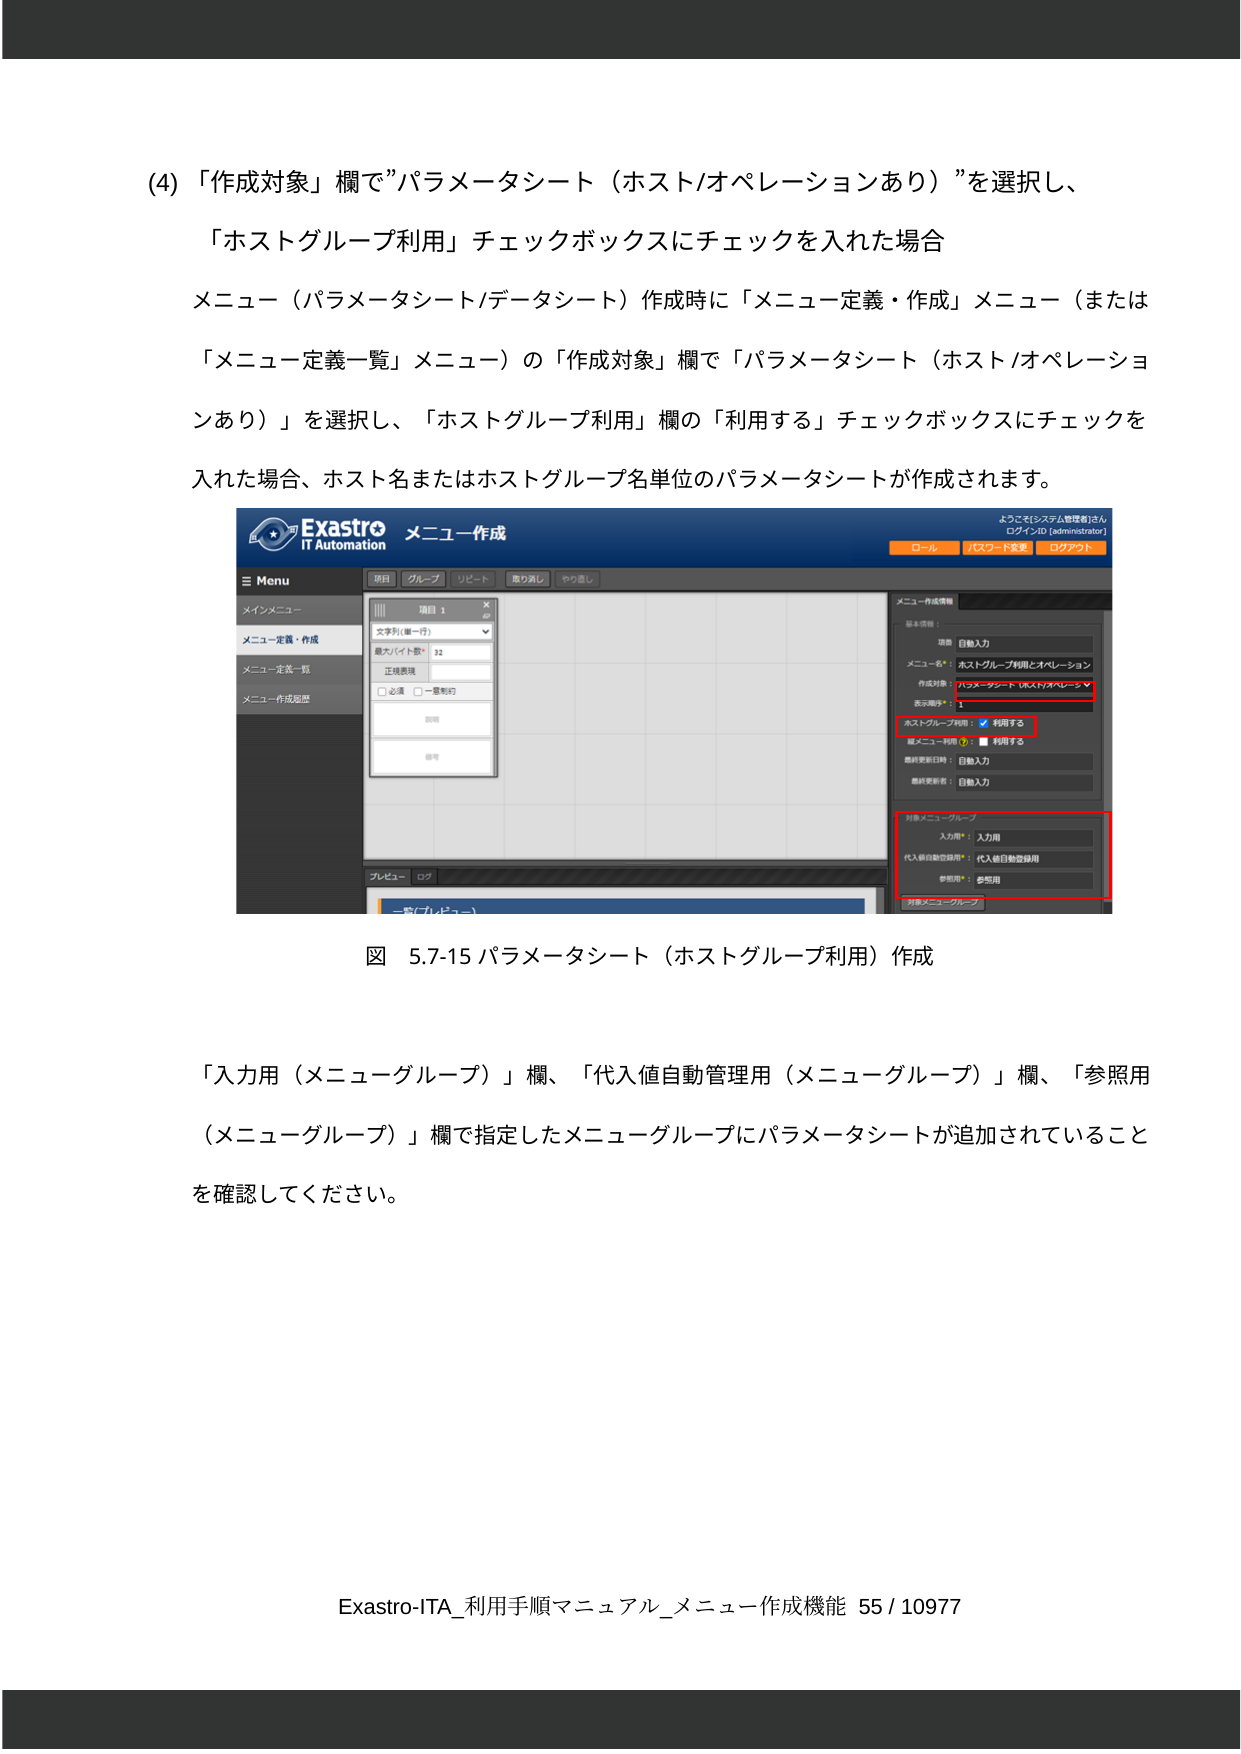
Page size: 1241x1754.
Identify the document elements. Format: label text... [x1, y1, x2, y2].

text 図 5.7-15 パラメータシート（ホストグループ利用）作成 [148, 925, 1152, 985]
picture [2, 1690, 1241, 1749]
list メニュー（パラメータシート/データシート）作成時に「メニュー定義・作成」メニュー（または「メニュー定義一覧」メニュー）の「作成対象」欄で「パラメータシート（ホスト/オペレーションあり）」を選択し、「ホストグループ利用」欄の「利用する」チェックボックスにチェックを入れた場合、ホスト名またはホストグループ名単位のパラメータシートが作成されます。 [191, 270, 1152, 508]
picture [236, 508, 1113, 914]
list 「入力用（メニューグループ）」欄、「代入値自動管理用（メニューグループ）」欄、「参照用（メニューグループ）」欄で指定したメニューグループにパラメータシートが追加されていることを確認してください。 [191, 1044, 1152, 1223]
picture [2, 0, 1241, 59]
text (4) 「作成対象」欄で”パラメータシート（ホスト/オペレーションあり）”を選択し、 「ホストグループ利用」チェックボックスにチェックを入れた場合 [148, 151, 1152, 270]
